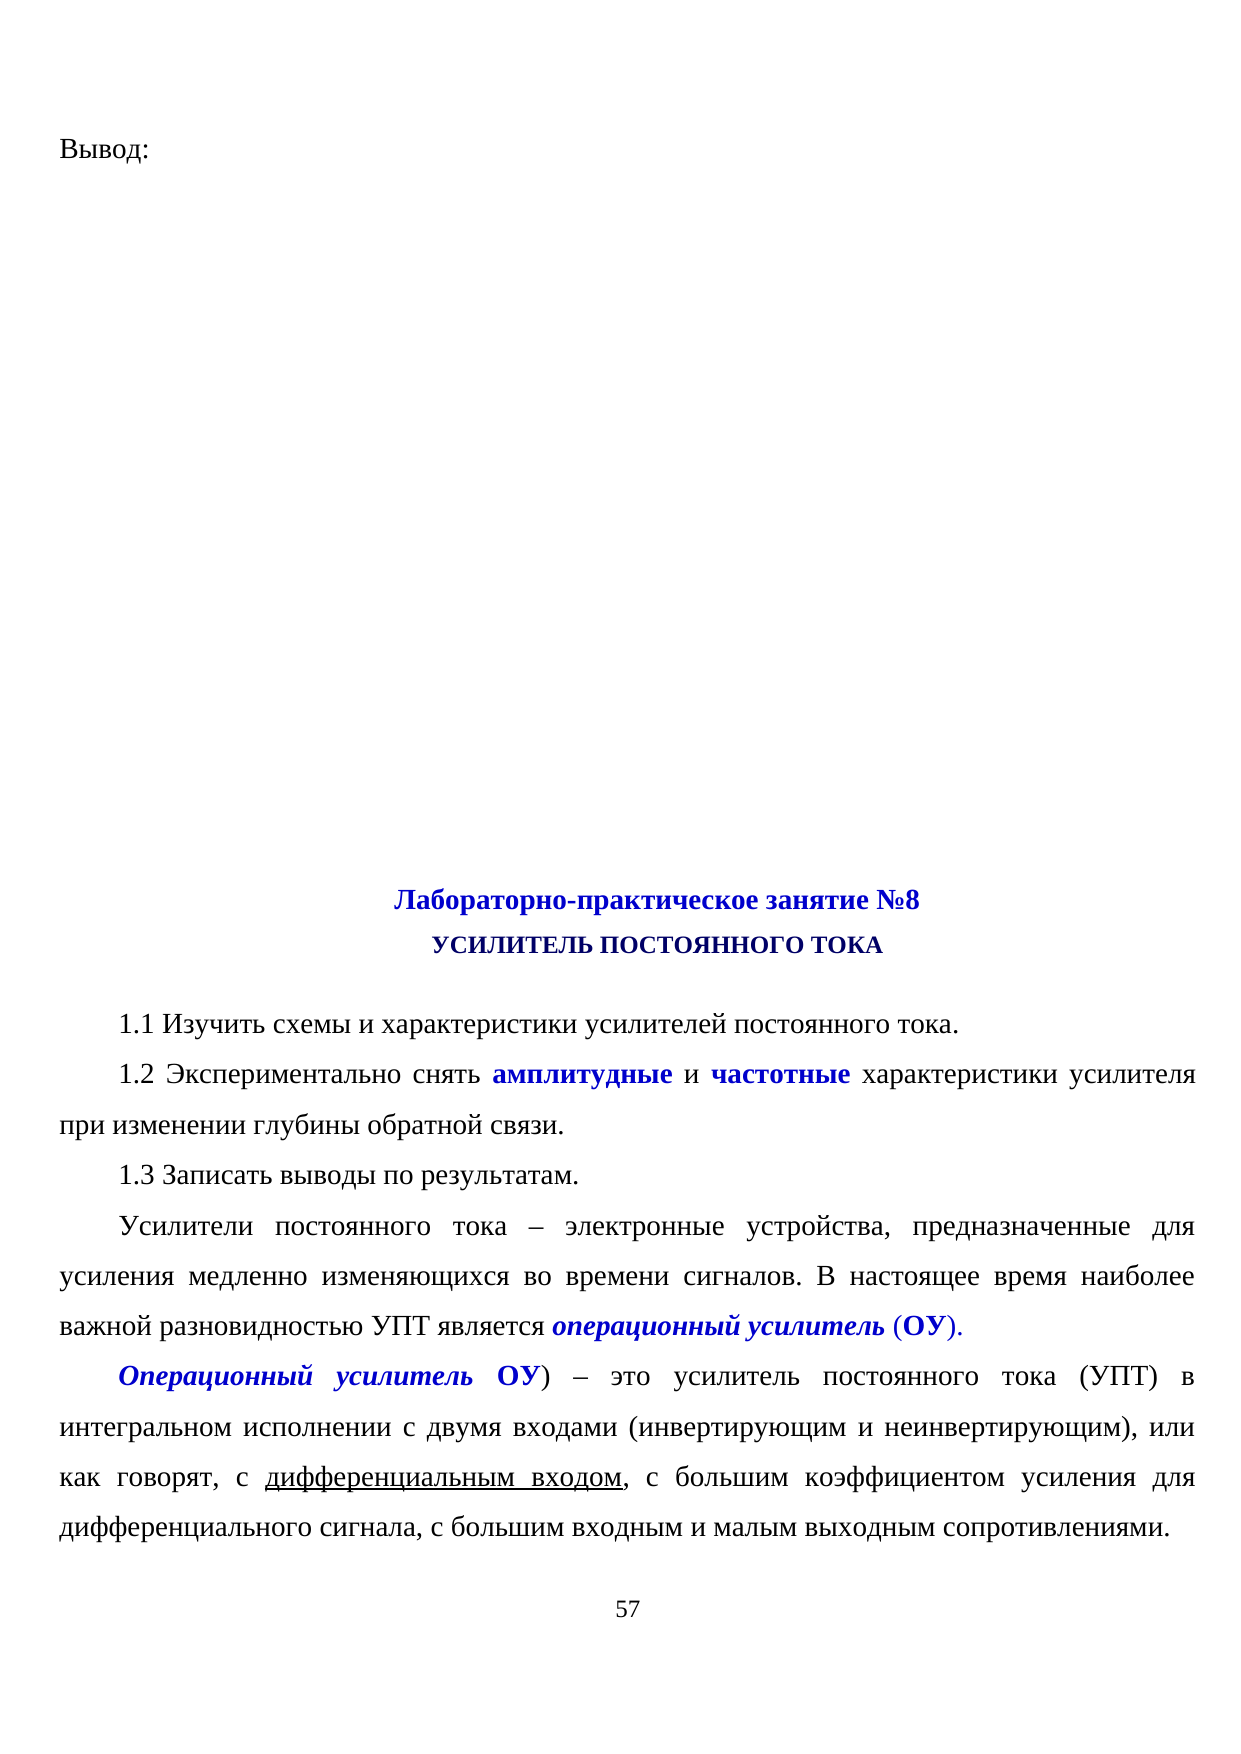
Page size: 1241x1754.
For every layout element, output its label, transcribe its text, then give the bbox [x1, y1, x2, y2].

text Вывод: [59, 131, 1196, 165]
text Лабораторно-практическое занятие №8 [59, 882, 1196, 915]
text Усилители постоянного тока – электронные устройства, предназначенные для усиления медленно изменяющихся во времени сигналов. В настоящее время наиболее важной разновидностью УПТ является операционный усилитель (ОУ). [59, 1208, 1196, 1342]
text Операционный усилитель ОУ) – это усилитель постоянного тока (УПТ) в интегральном исполнении с двумя входами (инвертирующим и неинвертирующим), или как говорят, с дифференциальным входом, с большим коэффициентом усиления для дифференциального сигнала, с большим входным и малым выходным сопротивлениями. [59, 1358, 1196, 1543]
text 1.2 Экспериментально снять амплитудные и частотные характеристики усилителя при изменении глубины обратной связи. [59, 1057, 1196, 1141]
text 1.3 Записать выводы по результатам. [59, 1157, 1196, 1191]
text 1.1 Изучить схемы и характеристики усилителей постоянного тока. [59, 1006, 1196, 1040]
text УСИЛИТЕЛЬ ПОСТОЯННОГО ТОКА [59, 930, 1196, 958]
